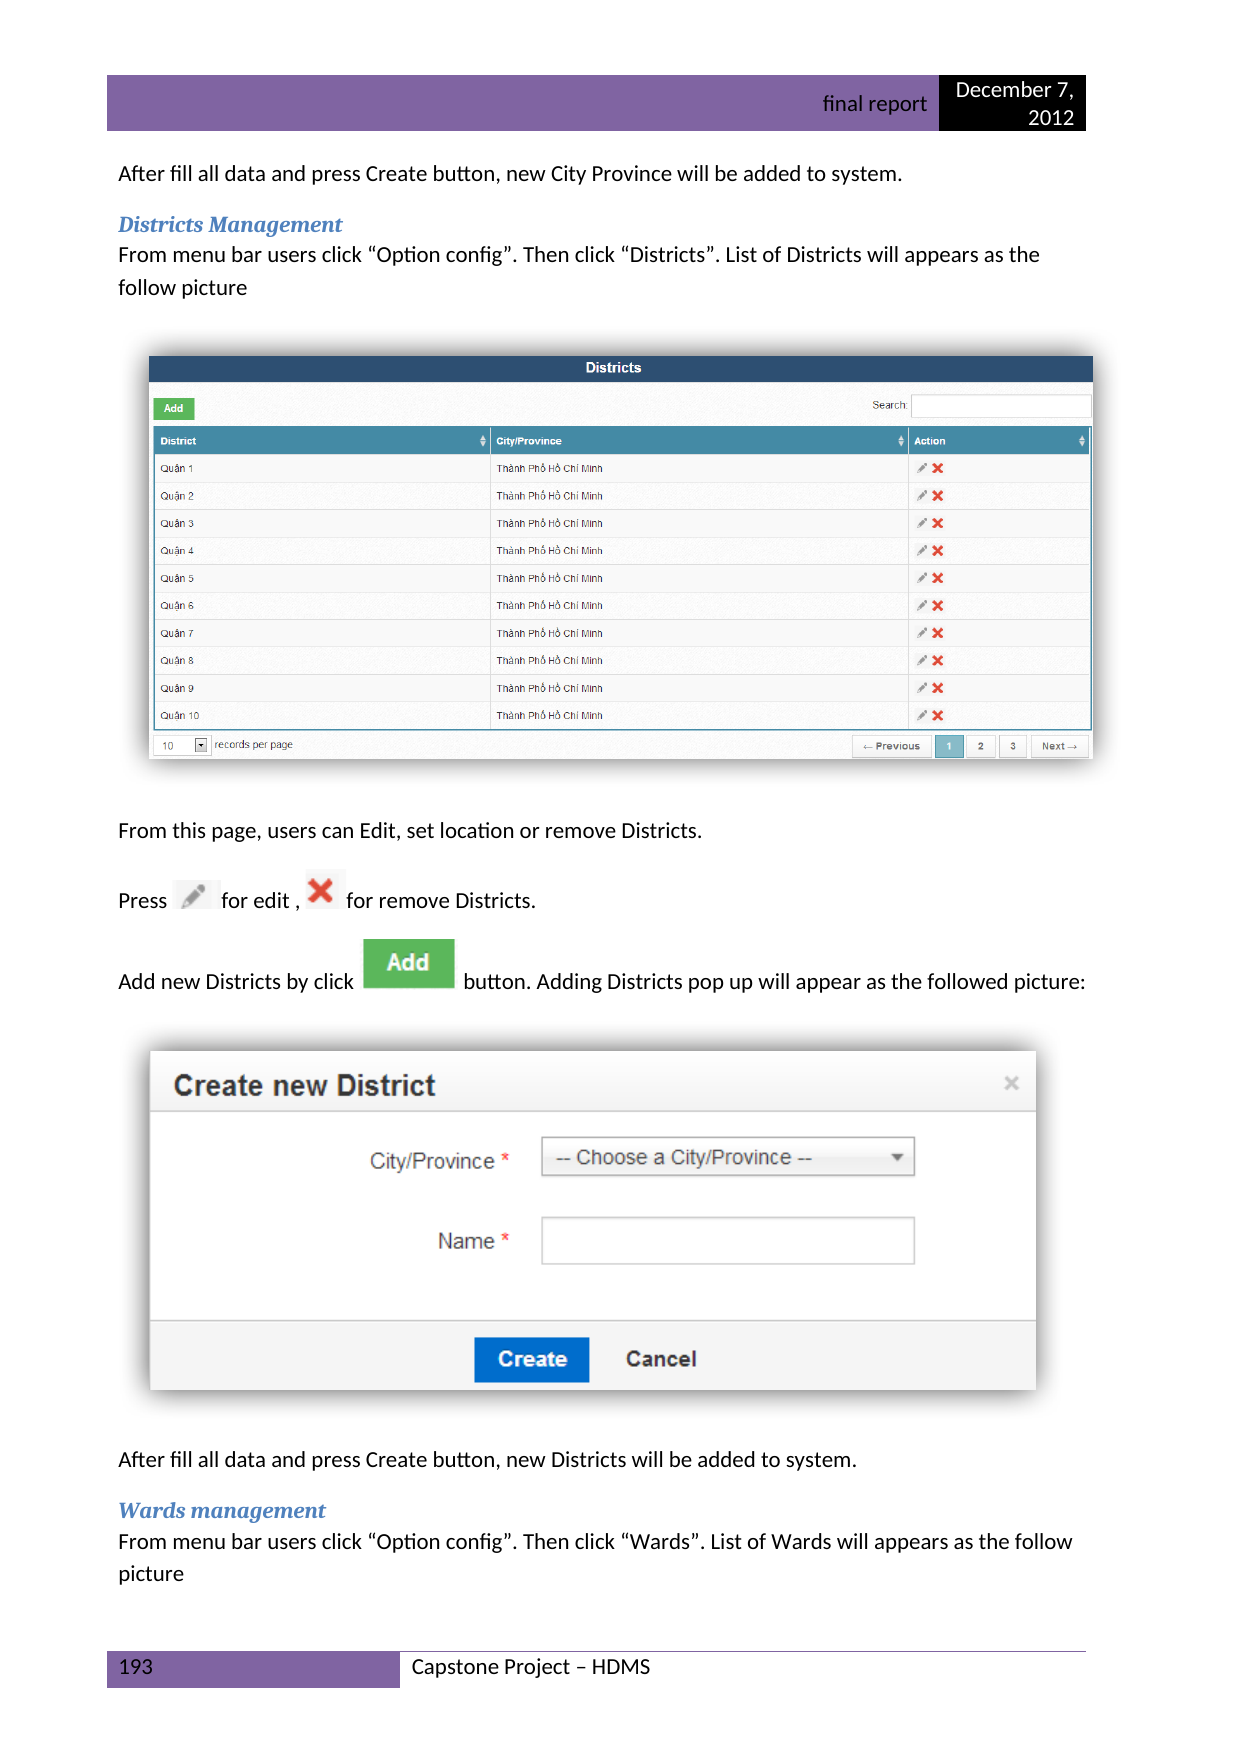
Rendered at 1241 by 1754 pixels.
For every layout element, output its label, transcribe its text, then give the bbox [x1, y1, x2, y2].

subtitle Districts Management [118, 212, 1097, 238]
picture [149, 356, 1093, 759]
text From menu bar users click “Option config”. Then click “Districts”. List of Districts will appears as the follow picture [118, 241, 1097, 301]
text Add new Districts by click button. Adding Districts pop up will appear as the followed picture: [118, 939, 1097, 995]
picture [359, 939, 458, 990]
subtitle Wards management [118, 1498, 1097, 1525]
text From this page, users can Edit, set location or remove Districts. [118, 817, 1097, 844]
picture [149, 1051, 1036, 1390]
text Press for edit , for remove Districts. [118, 869, 1097, 914]
picture [172, 880, 221, 909]
text After fill all data and press Create button, new Districts will be added to system. [118, 1445, 1097, 1473]
text From menu bar users click “Option config”. Then click “Wards”. List of Wards will appears as the follow picture [118, 1527, 1097, 1587]
text After fill all data and press Create button, new City Province will be added to system. [118, 159, 1097, 187]
picture [305, 869, 347, 909]
